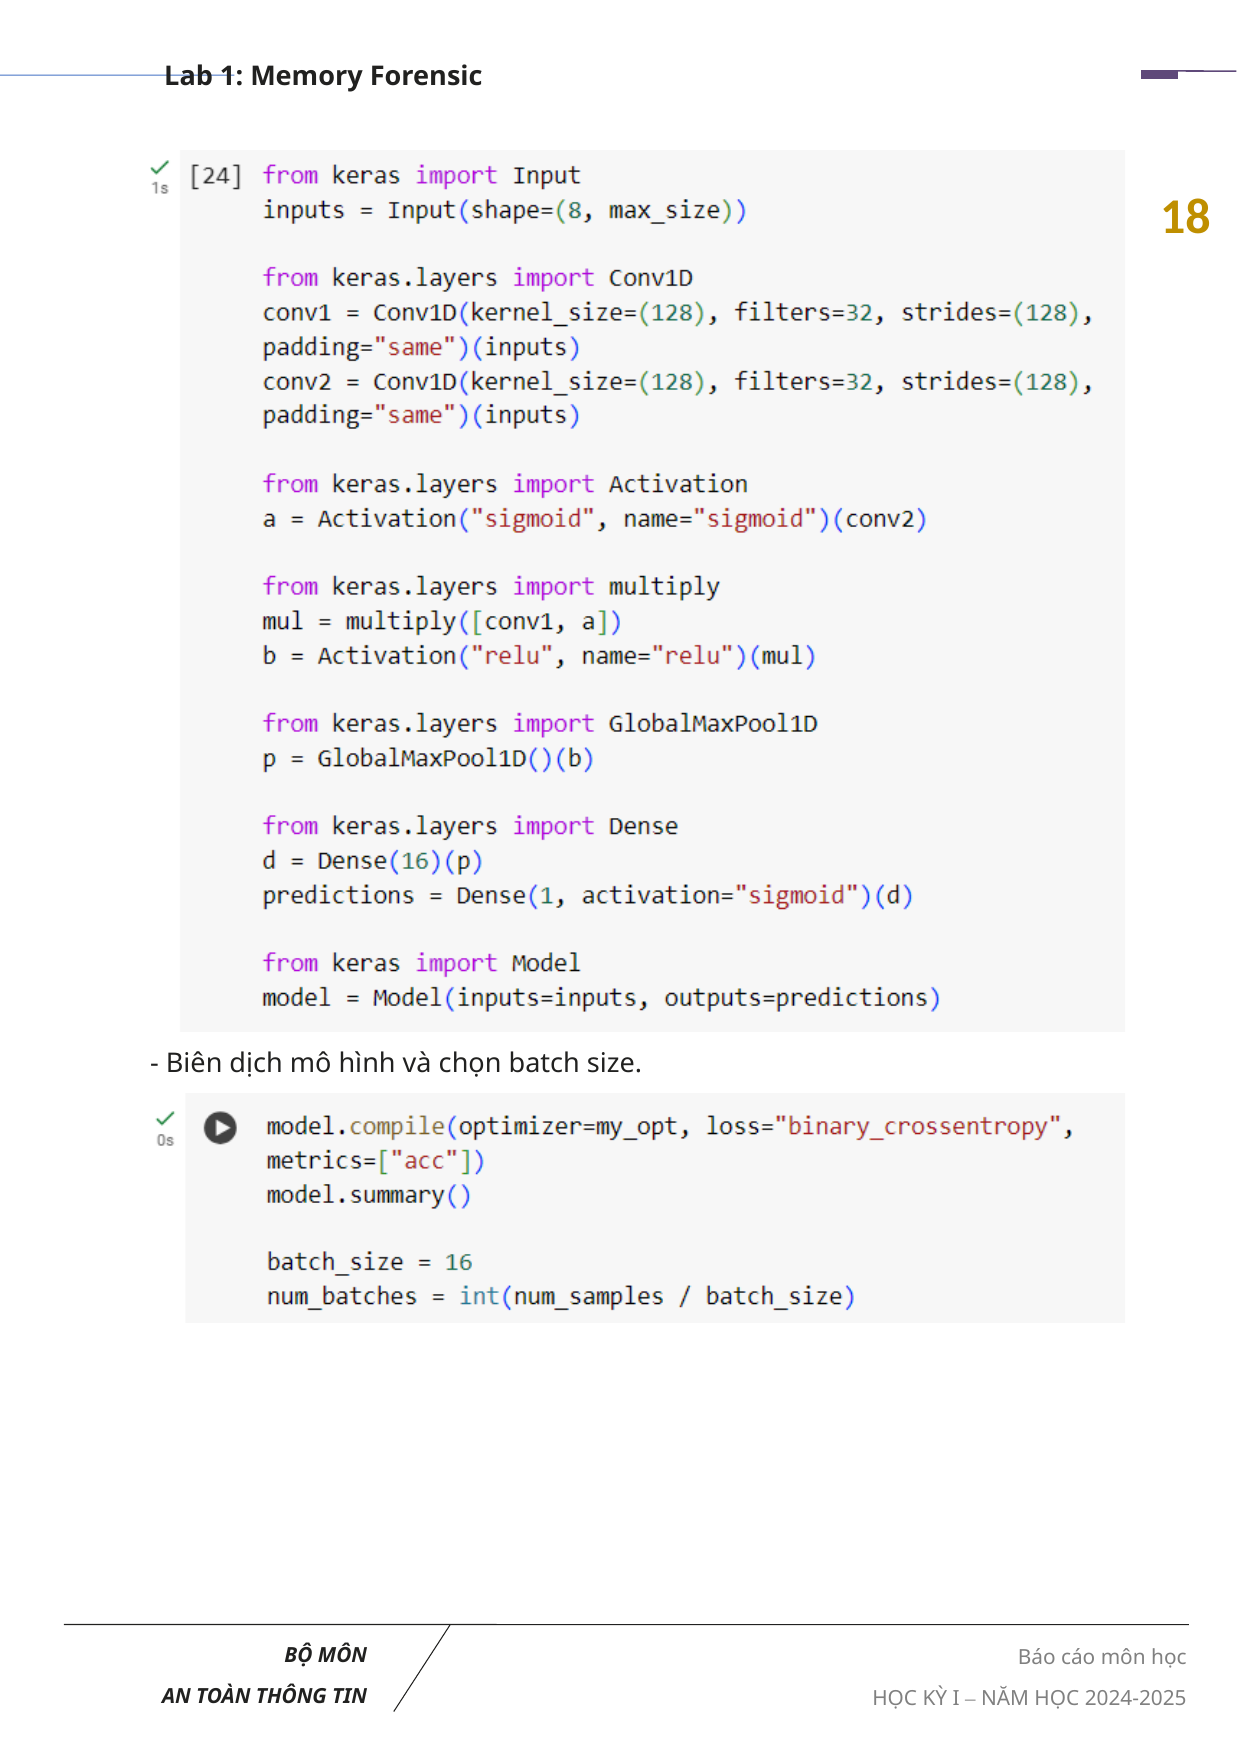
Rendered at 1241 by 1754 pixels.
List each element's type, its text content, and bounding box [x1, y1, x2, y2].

picture [150, 1093, 1125, 1323]
text - Biên dịch mô hình và chọn batch size. [150, 1044, 1153, 1081]
picture [150, 150, 1125, 1032]
